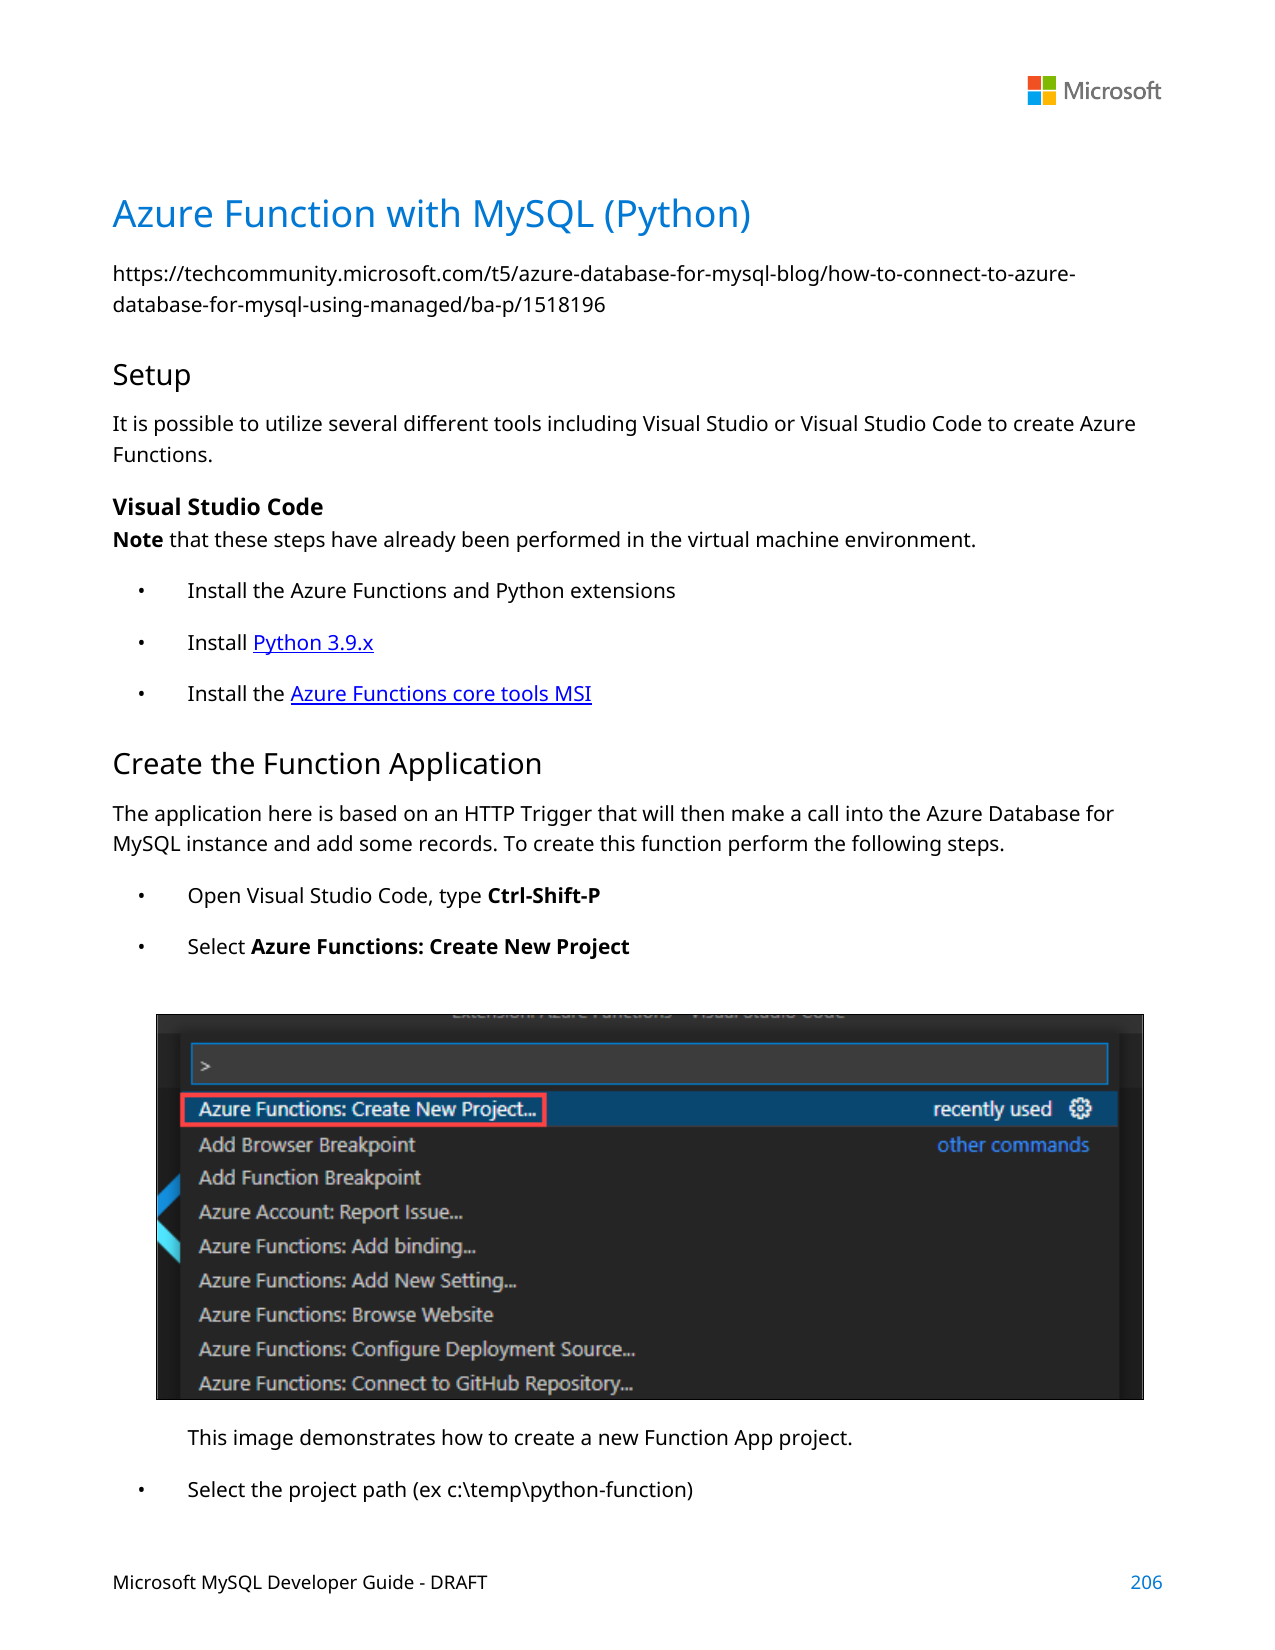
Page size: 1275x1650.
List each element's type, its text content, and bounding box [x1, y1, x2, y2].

text It is possible to utilize several different tools including Visual Studio or Visual Studio Code to create Azure Functions. [112, 409, 1162, 468]
subtitle Visual Studio Code [112, 491, 1162, 522]
list Install the Azure Functions and Python extensions [137, 576, 1162, 605]
list Install the Azure Functions core tools MSI [137, 679, 1162, 708]
subtitle Create the Function Application [112, 743, 1162, 783]
picture [1026, 75, 1163, 107]
list Open Visual Studio Code, type Ctrl-Shift-P [137, 881, 1162, 909]
list Install Python 3.9.x [137, 628, 1162, 656]
text https://techcommunity.microsoft.com/t5/azure-database-for-mysql-blog/how-to-connect-to-azure-database-for-mysql-using-managed/ba-p/1518196 [112, 259, 1162, 318]
text The application here is based on an HTTP Trigger that will then make a call into the Azure Database for MySQL instance and add some records. To create this function perform the following steps. [112, 799, 1162, 858]
picture [157, 1015, 1143, 1399]
list Select the project path (ex c:\temp\python-function) [137, 1475, 1162, 1503]
text Note that these steps have already been performed in the virtual machine environment. [112, 525, 1162, 553]
subtitle Setup [112, 354, 1162, 393]
list This image demonstrates how to create a new Function App project. [137, 1423, 1162, 1452]
subtitle Azure Function with MySQL (Python) [112, 187, 1162, 238]
list Select Azure Functions: Create New Project [137, 932, 1162, 961]
